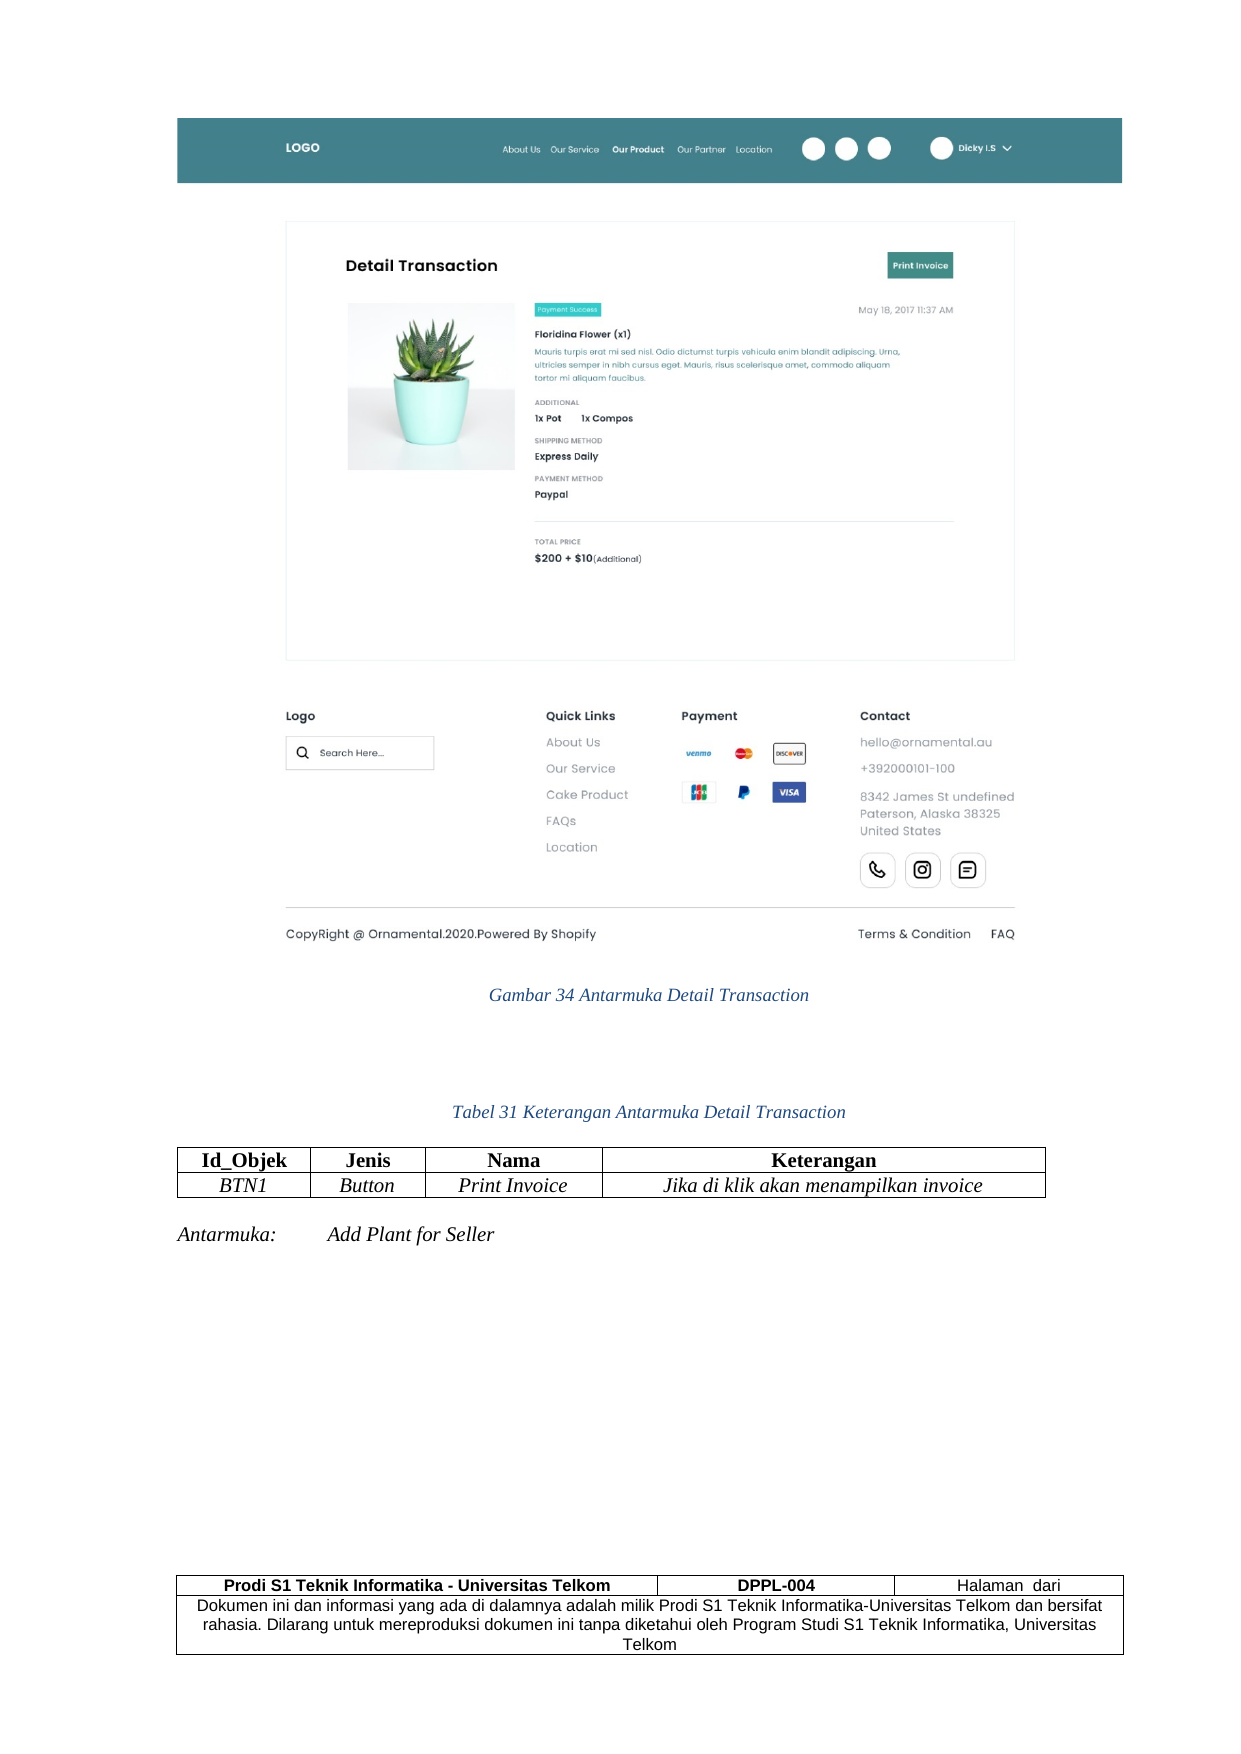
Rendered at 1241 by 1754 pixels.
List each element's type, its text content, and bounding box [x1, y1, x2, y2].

table_header Nama [426, 1148, 602, 1172]
text Antarmuka: Add Plant for Seller [177, 1222, 1122, 1246]
table_header Keterangan [603, 1148, 1045, 1172]
table_cell Jika di klik akan menampilkan invoice [603, 1173, 1045, 1197]
table_header Jenis [311, 1148, 425, 1172]
table_cell BTN1 [178, 1173, 310, 1197]
table_cell Print Invoice [426, 1173, 602, 1197]
table_cell Button [311, 1173, 425, 1197]
picture [177, 118, 1123, 960]
table_header Id_Objek [178, 1148, 310, 1172]
